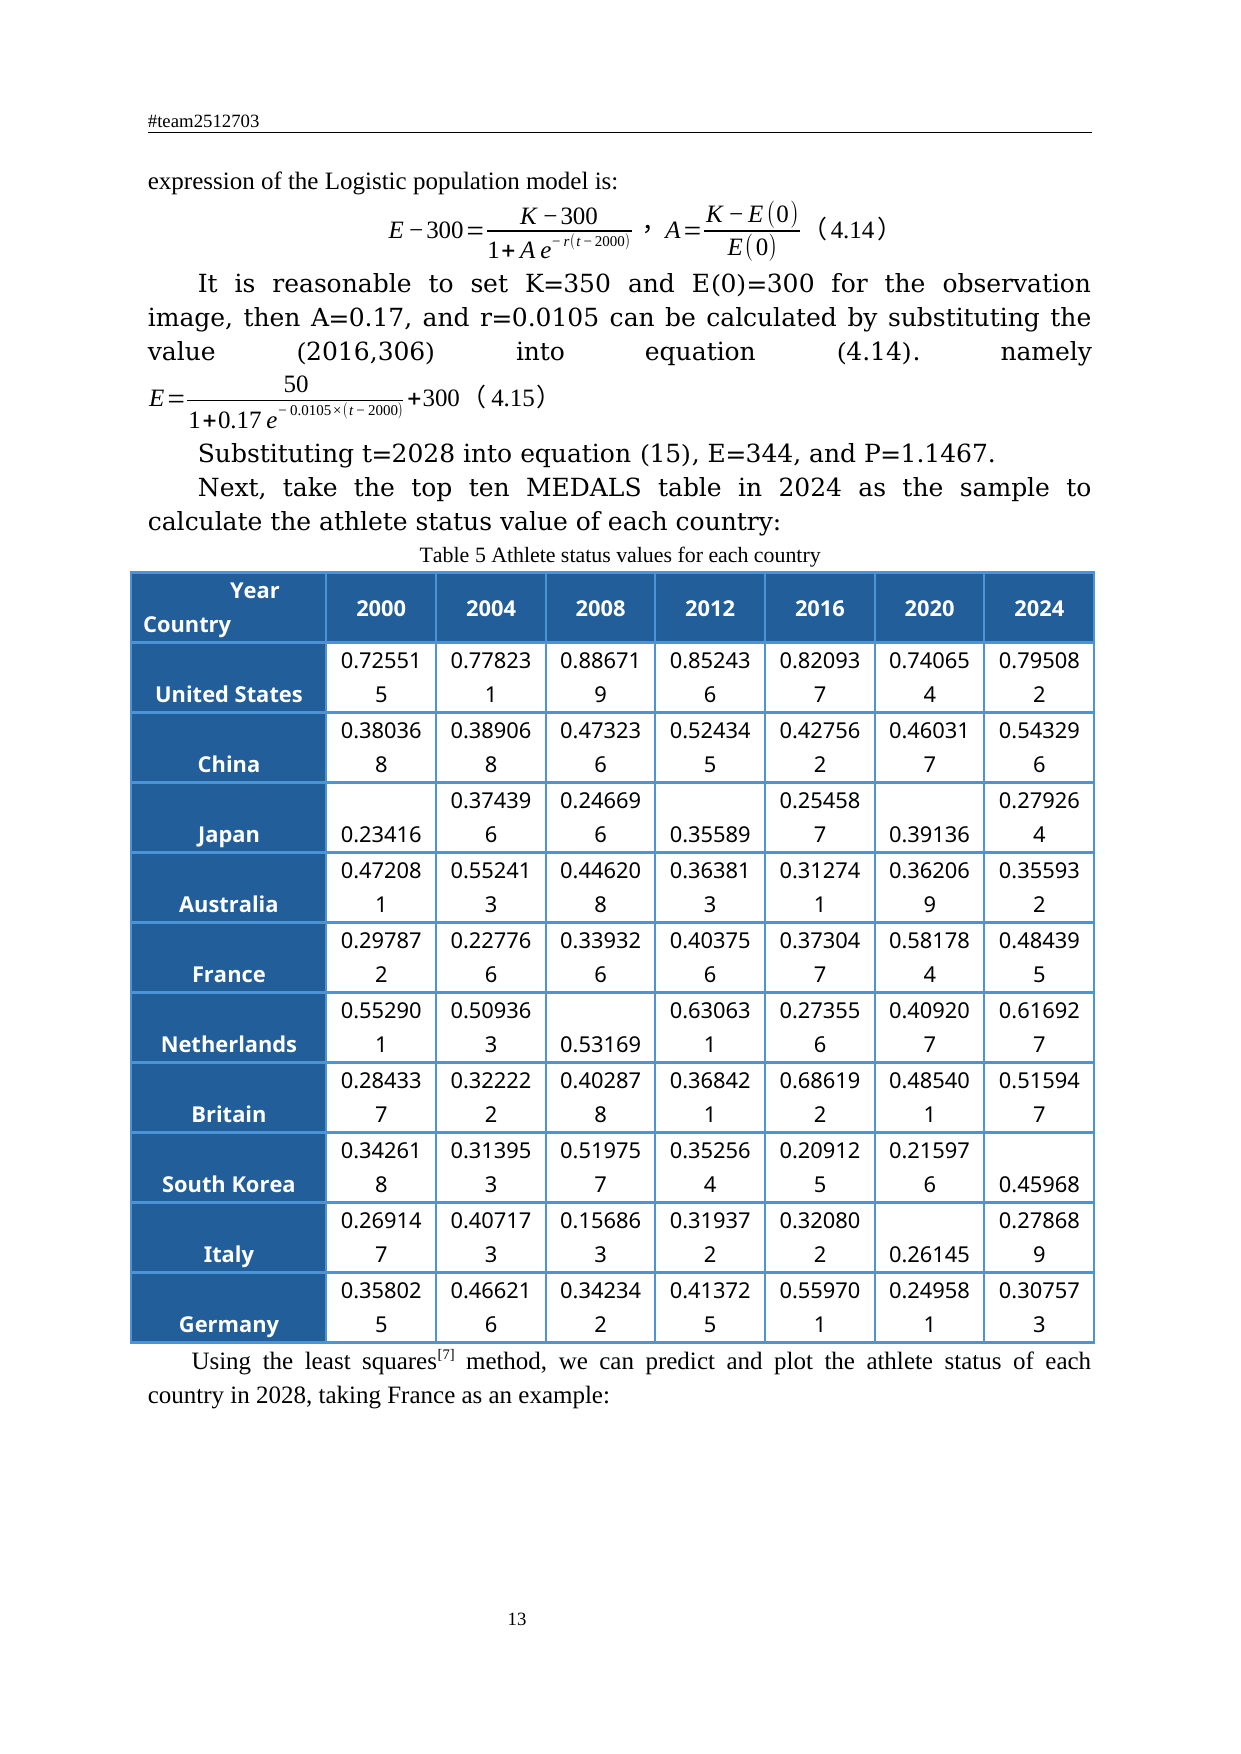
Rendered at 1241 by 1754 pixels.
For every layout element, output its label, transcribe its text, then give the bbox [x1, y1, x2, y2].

table_cell 0.339326 [547, 924, 654, 991]
table_cell Netherlands [132, 994, 325, 1061]
table_cell 0.485401 [876, 1064, 983, 1131]
text Next, take the top ten MEDALS table in 2024 as the sample to calculate the athlete status value of each country: [148, 469, 1092, 537]
table_cell 0.725515 [327, 644, 435, 711]
table_cell 0.552413 [437, 854, 545, 921]
table_cell 0.273556 [766, 994, 874, 1061]
table_cell 0.209125 [766, 1134, 874, 1201]
table_cell 0.427562 [766, 714, 874, 781]
table_cell 0.23416 [327, 784, 435, 851]
table_cell 0.368421 [656, 1064, 764, 1131]
table_cell 0.320802 [766, 1204, 874, 1271]
table_cell Australia [132, 854, 325, 921]
table_cell 0.53169 [547, 994, 654, 1061]
table_cell 0.446208 [547, 854, 654, 921]
table_header 2000 [327, 574, 435, 641]
table_header 2004 [437, 574, 545, 641]
table_cell 0.26145 [876, 1204, 983, 1271]
table_cell 0.389068 [437, 714, 545, 781]
table_cell 0.886719 [547, 644, 654, 711]
table_cell 0.403756 [656, 924, 764, 991]
table_cell 0.279264 [985, 784, 1093, 851]
table_cell 0.362069 [876, 854, 983, 921]
table_cell 0.795082 [985, 644, 1093, 711]
table_header 2016 [766, 574, 874, 641]
table_header 2024 [985, 574, 1093, 641]
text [148, 164, 1092, 198]
table_header 2008 [547, 574, 654, 641]
table_header 2020 [876, 574, 983, 641]
table_cell 0.820937 [766, 644, 874, 711]
table_cell 0.342618 [327, 1134, 435, 1201]
table_cell 0.515947 [985, 1064, 1093, 1131]
table_cell 0.278689 [985, 1204, 1093, 1271]
table_cell Japan [132, 784, 325, 851]
table_cell 0.227766 [437, 924, 545, 991]
table_cell South Korea [132, 1134, 325, 1201]
table_cell 0.852436 [656, 644, 764, 711]
table_cell 0.460317 [876, 714, 983, 781]
table_cell 0.686192 [766, 1064, 874, 1131]
table_cell 0.413725 [656, 1274, 764, 1341]
text It is reasonable to set K=350 and E(0)=300 for the observation image, then A=0.17, and r=0.0105 can be calculated by substituting the value (2016,306) into equation (4.14). namely [148, 266, 1092, 436]
table_cell 0.319372 [656, 1204, 764, 1271]
table_cell 0.473236 [547, 714, 654, 781]
table_cell 0.39136 [876, 784, 983, 851]
table_cell 0.380368 [327, 714, 435, 781]
table_cell 0.740654 [876, 644, 983, 711]
table_cell Germany [132, 1274, 325, 1341]
table_cell 0.581784 [876, 924, 983, 991]
table_cell 0.407173 [437, 1204, 545, 1271]
table_cell 0.363813 [656, 854, 764, 921]
table_cell 0.373047 [766, 924, 874, 991]
table_cell 0.559701 [766, 1274, 874, 1341]
table_cell 0.45968 [985, 1134, 1093, 1201]
table_cell 0.466216 [437, 1274, 545, 1341]
table_cell 0.269147 [327, 1204, 435, 1271]
table_cell 0.35589 [656, 784, 764, 851]
text Table Athlete status values for each country [148, 537, 1092, 571]
table_cell 0.778231 [437, 644, 545, 711]
table_cell 0.342342 [547, 1274, 654, 1341]
table_cell 0.543296 [985, 714, 1093, 781]
text Using the least squares[7] method, we can predict and plot the athlete status of each country in 2028, taking France as an example: [148, 1344, 1092, 1411]
table_cell 0.358025 [327, 1274, 435, 1341]
table_cell Britain [132, 1064, 325, 1131]
table_cell 0.374396 [437, 784, 545, 851]
table_cell 0.630631 [656, 994, 764, 1061]
table_cell United States [132, 644, 325, 711]
table_cell 0.484395 [985, 924, 1093, 991]
table_cell 0.402878 [547, 1064, 654, 1131]
table_cell 0.519757 [547, 1134, 654, 1201]
table_cell 0.312741 [766, 854, 874, 921]
table_cell 0.409207 [876, 994, 983, 1061]
table_cell 0.472081 [327, 854, 435, 921]
text Substituting t=2028 into equation (15), E=344, and P=1.1467. [148, 436, 1092, 469]
table_cell 0.284337 [327, 1064, 435, 1131]
table_cell 0.322222 [437, 1064, 545, 1131]
table_cell 0.307573 [985, 1274, 1093, 1341]
table_cell 0.616927 [985, 994, 1093, 1061]
table_cell 0.297872 [327, 924, 435, 991]
table_cell 0.215976 [876, 1134, 983, 1201]
table_cell 0.313953 [437, 1134, 545, 1201]
table_cell 0.524345 [656, 714, 764, 781]
table_cell 0.352564 [656, 1134, 764, 1201]
table_cell China [132, 714, 325, 781]
table_cell 0.246696 [547, 784, 654, 851]
table_cell France [132, 924, 325, 991]
table_cell 0.552901 [327, 994, 435, 1061]
table_header Year Country [132, 574, 325, 641]
table_cell Italy [132, 1204, 325, 1271]
table_cell 0.509363 [437, 994, 545, 1061]
table_cell 0.254587 [766, 784, 874, 851]
table_cell 0.355932 [985, 854, 1093, 921]
table_cell 0.249581 [876, 1274, 983, 1341]
table_header 2012 [656, 574, 764, 641]
table_cell 0.156863 [547, 1204, 654, 1271]
